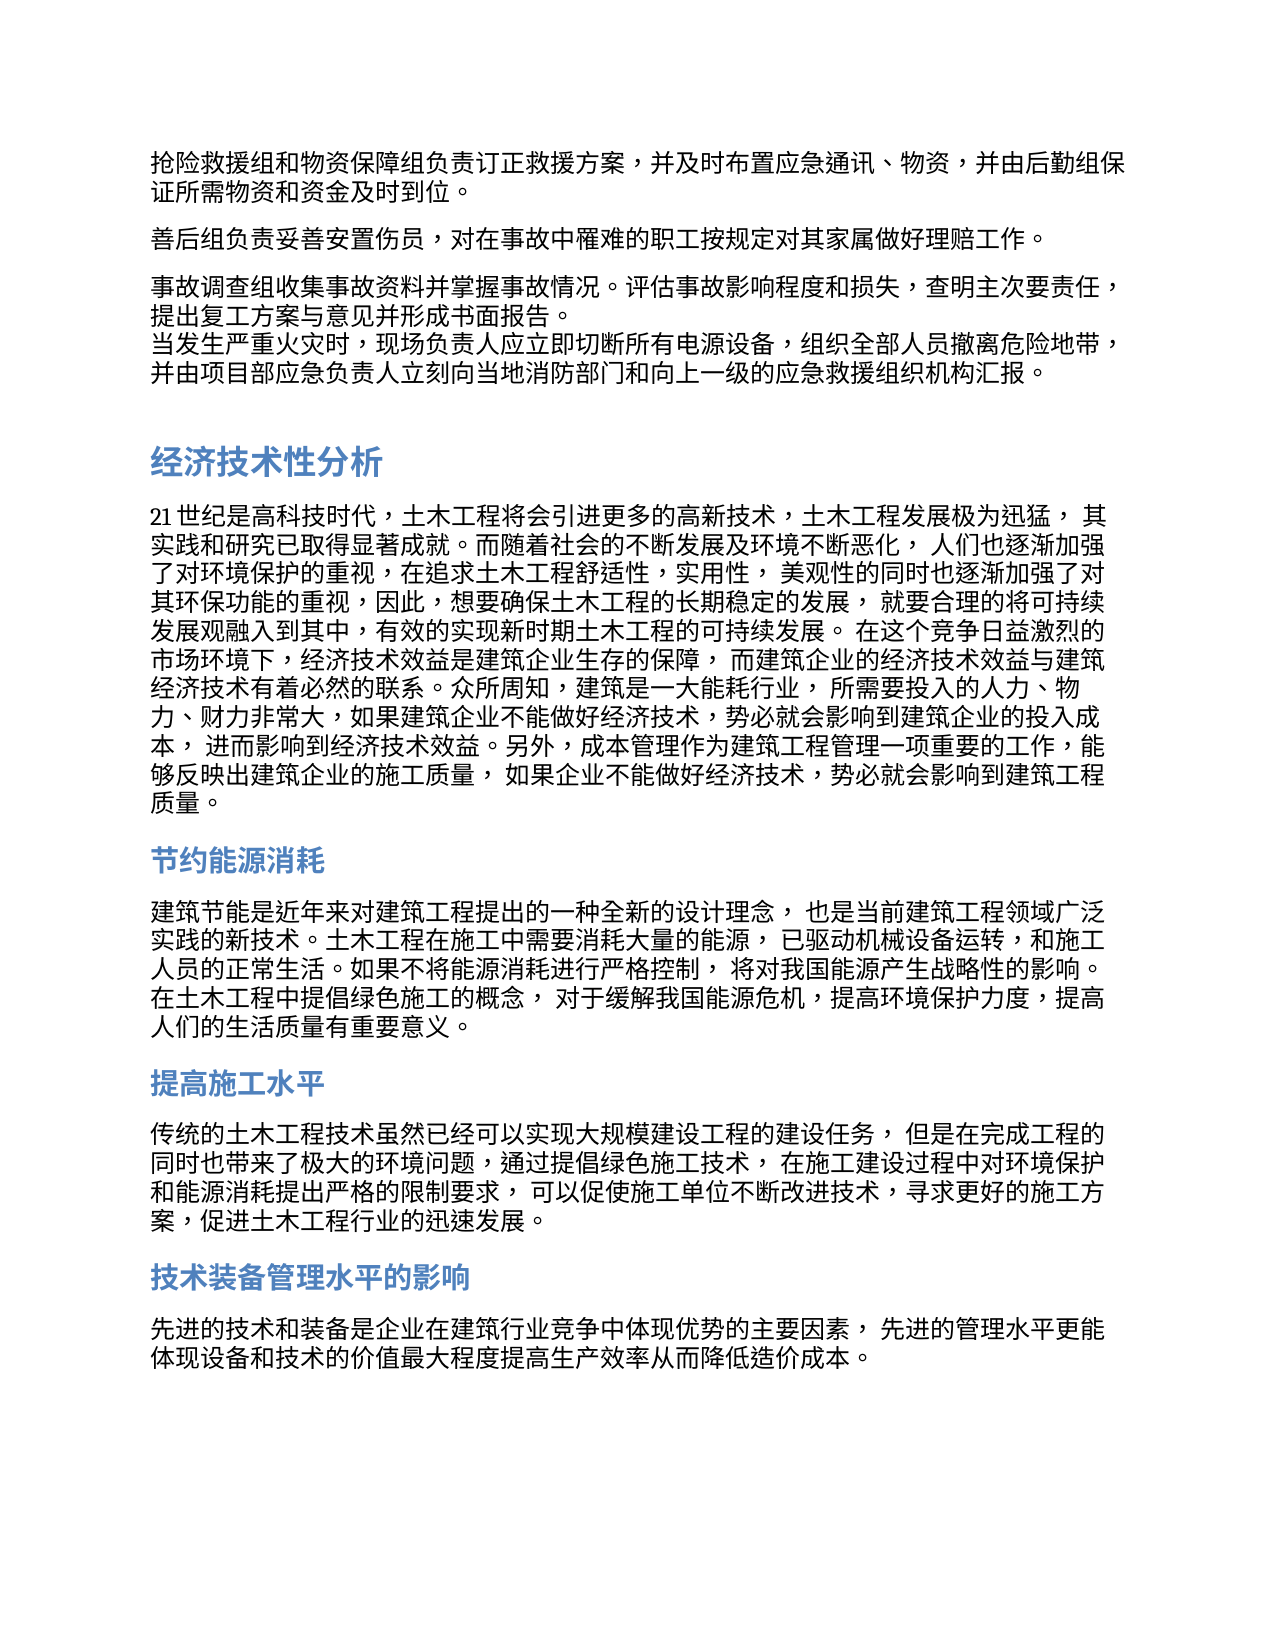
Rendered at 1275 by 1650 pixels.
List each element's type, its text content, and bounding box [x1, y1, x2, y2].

text 建筑节能是近年来对建筑工程提出的一种全新的设计理念， 也是当前建筑工程领域广泛实践的新技术。土木工程在施工中需要消耗大量的能源， 已驱动机械设备运转，和施工人员的正常生活。如果不将能源消耗进行严格控制， 将对我国能源产生战略性的影响。在土木工程中提倡绿色施工的概念， 对于缓解我国能源危机，提高环境保护力度，提高人们的生活质量有重要意义。 [150, 898, 1125, 1042]
subtitle 提高施工水平 [150, 1063, 1125, 1103]
text 21 世纪是高科技时代，土木工程将会引进更多的高新技术，土木工程发展极为迅猛， 其实践和研究已取得显著成就。而随着社会的不断发展及环境不断恶化， 人们也逐渐加强了对环境保护的重视，在追求土木工程舒适性，实用性， 美观性的同时也逐渐加强了对其环保功能的重视，因此，想要确保土木工程的长期稳定的发展， 就要合理的将可持续发展观融入到其中，有效的实现新时期土木工程的可持续发展。 在这个竞争日益激烈的市场环境下，经济技术效益是建筑企业生存的保障， 而建筑企业的经济技术效益与建筑经济技术有着必然的联系。众所周知，建筑是一大能耗行业， 所需要投入的人力、物力、财力非常大，如果建筑企业不能做好经济技术，势必就会影响到建筑企业的投入成本， 进而影响到经济技术效益。另外，成本管理作为建筑工程管理一项重要的工作，能够反映出建筑企业的施工质量， 如果企业不能做好经济技术，势必就会影响到建筑工程质量。 [150, 503, 1125, 819]
text 传统的土木工程技术虽然已经可以实现大规模建设工程的建设任务， 但是在完成工程的同时也带来了极大的环境问题，通过提倡绿色施工技术， 在施工建设过程中对环境保护和能源消耗提出严格的限制要求， 可以促使施工单位不断改进技术，寻求更好的施工方案，促进土木工程行业的迅速发展。 [150, 1121, 1125, 1236]
subtitle 经济技术性分析 [150, 439, 1125, 484]
subtitle 节约能源消耗 [150, 840, 1125, 880]
text 事故调查组收集事故资料并掌握事故情况。评估事故影响程度和损失，查明主次要责任，提出复工方案与意见并形成书面报告。 当发生严重火灾时，现场负责人应立即切断所有电源设备，组织全部人员撤离危险地带，并由项目部应急负责人立刻向当地消防部门和向上一级的应急救援组织机构汇报。 [150, 274, 1125, 389]
text 善后组负责妥善安置伤员，对在事故中罹难的职工按规定对其家属做好理赔工作。 [150, 226, 1125, 255]
subtitle 技术装备管理水平的影响 [150, 1257, 1125, 1297]
text 先进的技术和装备是企业在建筑行业竞争中体现优势的主要因素， 先进的管理水平更能体现设备和技术的价值最大程度提高生产效率从而降低造价成本。 [150, 1316, 1125, 1373]
text 抢险救援组和物资保障组负责订正救援方案，并及时布置应急通讯、物资，并由后勤组保证所需物资和资金及时到位。 [150, 150, 1125, 207]
